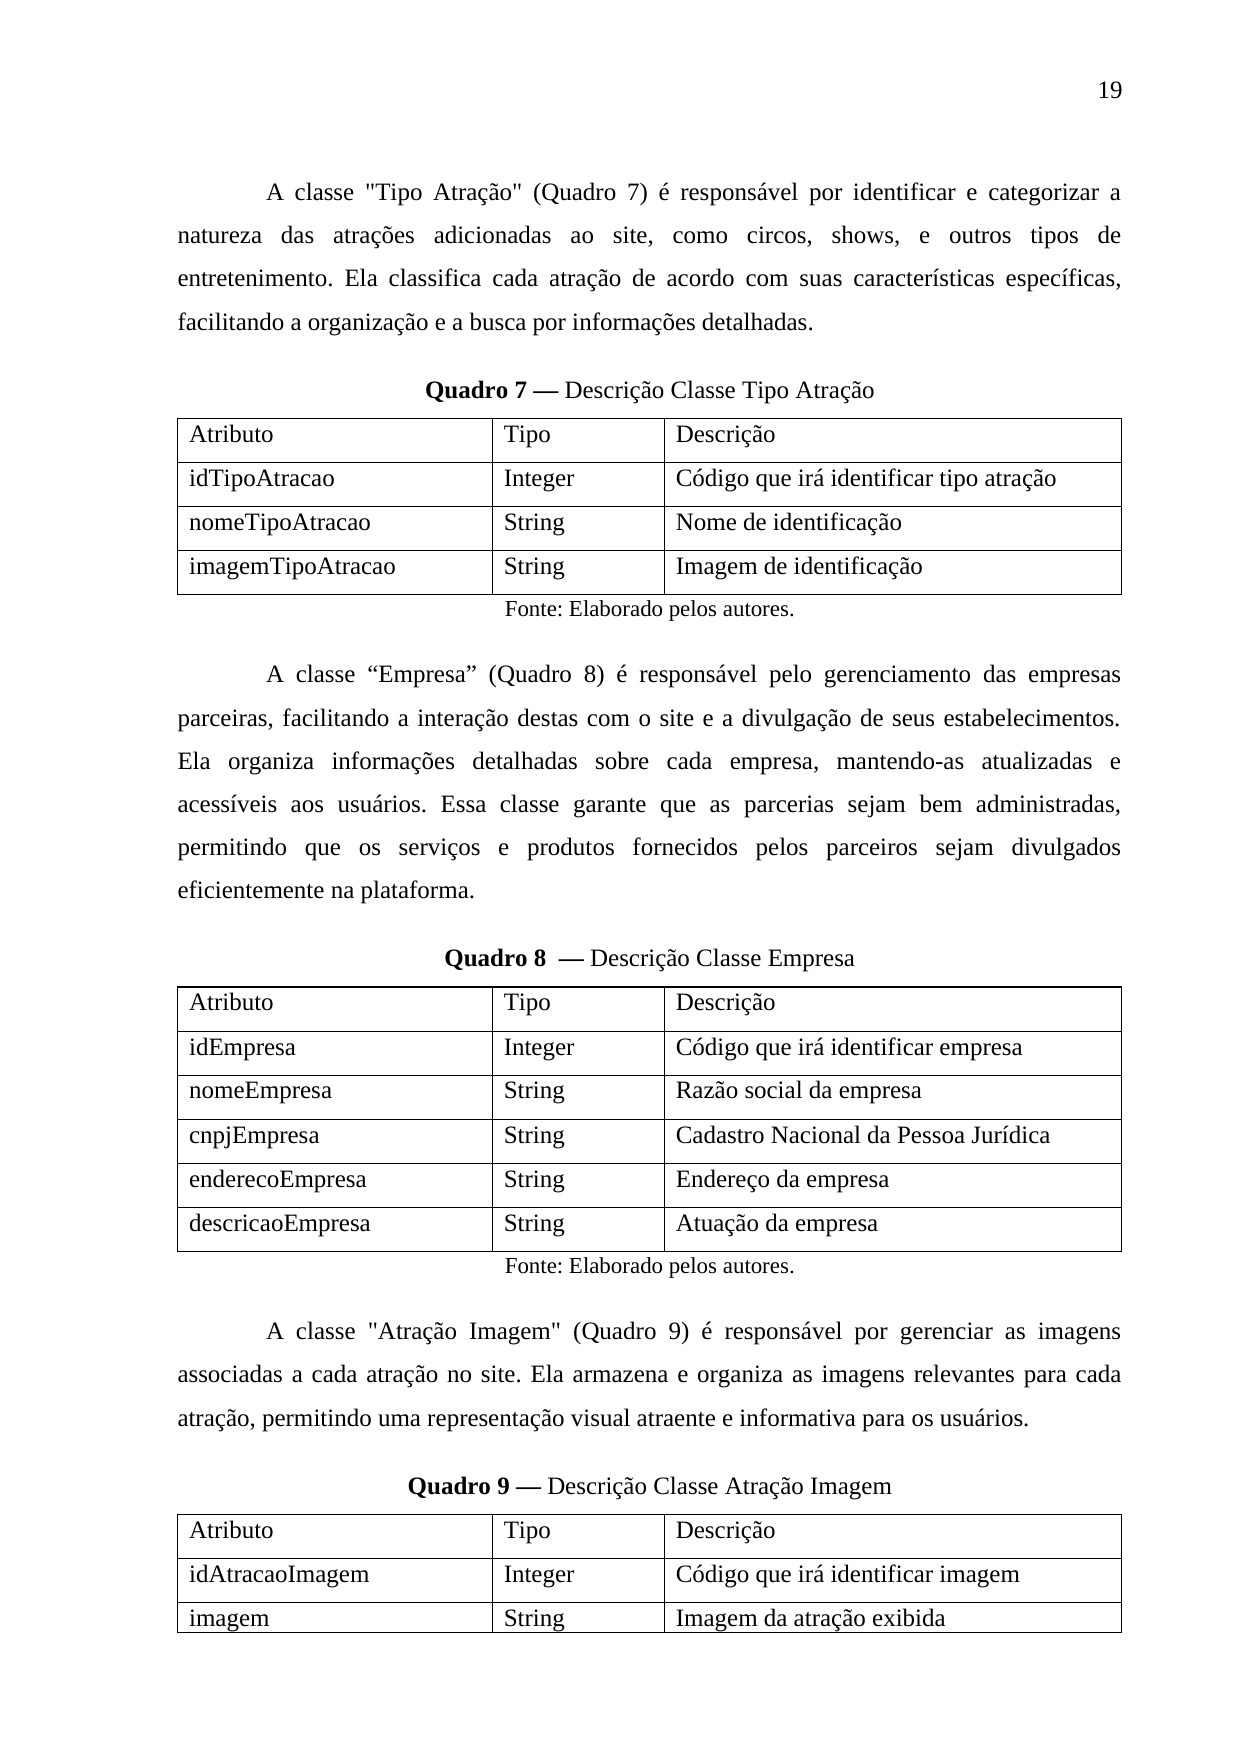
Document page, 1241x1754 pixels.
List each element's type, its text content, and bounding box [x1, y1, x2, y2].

text Fonte: Elaborado pelos autores. [177, 1252, 1122, 1278]
table_cell nomeEmpresa [178, 1076, 492, 1119]
table_header Atributo [178, 1515, 492, 1558]
table_cell enderecoEmpresa [178, 1164, 492, 1207]
table_cell String [493, 507, 664, 550]
text Quadro — Descrição Classe Tipo Atração [177, 375, 1122, 403]
table_cell String [493, 551, 664, 594]
table_cell String [493, 1603, 664, 1632]
table_header Tipo [493, 1515, 664, 1558]
table_cell imagem [178, 1603, 492, 1632]
table_header Tipo [493, 988, 664, 1031]
text Quadro — Descrição Classe Atração Imagem [177, 1471, 1122, 1499]
table_cell String [493, 1076, 664, 1119]
table_header Atributo [178, 988, 492, 1031]
text A classe “Empresa” (Quadro 8) é responsável pelo gerenciamento das empresas parceiras, facilitando a interação destas com o site e a divulgação de seus estabelecimentos. Ela organiza informações detalhadas sobre cada empresa, mantendo-as atualizadas e acessíveis aos usuários. Essa classe garante que as parcerias sejam bem administradas, permitindo que os serviços e produtos fornecidos pelos parceiros sejam divulgados eficientemente na plataforma. [177, 659, 1122, 904]
table_cell idAtracaoImagem [178, 1559, 492, 1602]
table_cell Código que irá identificar tipo atração [665, 463, 1121, 506]
table_cell String [493, 1164, 664, 1207]
table_cell idTipoAtracao [178, 463, 492, 506]
table_cell Imagem de identificação [665, 551, 1121, 594]
table_header Descrição [665, 988, 1121, 1031]
text A classe "Tipo Atração" (Quadro 7) é responsável por identificar e categorizar a natureza das atrações adicionadas ao site, como circos, shows, e outros tipos de entretenimento. Ela classifica cada atração de acordo com suas características específicas, facilitando a organização e a busca por informações detalhadas. [177, 177, 1122, 335]
table_cell Código que irá identificar empresa [665, 1032, 1121, 1074]
table_header Tipo [493, 419, 664, 462]
table_header Atributo [178, 419, 492, 462]
table_header Descrição [665, 419, 1121, 462]
table_cell Integer [493, 1032, 664, 1074]
text Quadro — Descrição Classe Empresa [177, 943, 1122, 972]
table_cell Cadastro Nacional da Pessoa Jurídica [665, 1120, 1121, 1163]
table_cell Integer [493, 1559, 664, 1602]
table_cell cnpjEmpresa [178, 1120, 492, 1163]
table_cell Código que irá identificar imagem [665, 1559, 1121, 1602]
table_cell Razão social da empresa [665, 1076, 1121, 1119]
table_cell String [493, 1208, 664, 1251]
text A classe "Atração Imagem" (Quadro 9) é responsável por gerenciar as imagens associadas a cada atração no site. Ela armazena e organiza as imagens relevantes para cada atração, permitindo uma representação visual atraente e informativa para os usuários. [177, 1316, 1122, 1431]
table_cell idEmpresa [178, 1032, 492, 1074]
table_cell Endereço da empresa [665, 1164, 1121, 1207]
table_header Descrição [665, 1515, 1121, 1558]
text Fonte: Elaborado pelos autores. [177, 595, 1122, 621]
table_cell Atuação da empresa [665, 1208, 1121, 1251]
table_cell Integer [493, 463, 664, 506]
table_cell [665, 1603, 1121, 1632]
table_cell imagemTipoAtracao [178, 551, 492, 594]
table_cell Nome de identificação [665, 507, 1121, 550]
table_cell descricaoEmpresa [178, 1208, 492, 1251]
table_cell String [493, 1120, 664, 1163]
table_cell nomeTipoAtracao [178, 507, 492, 550]
